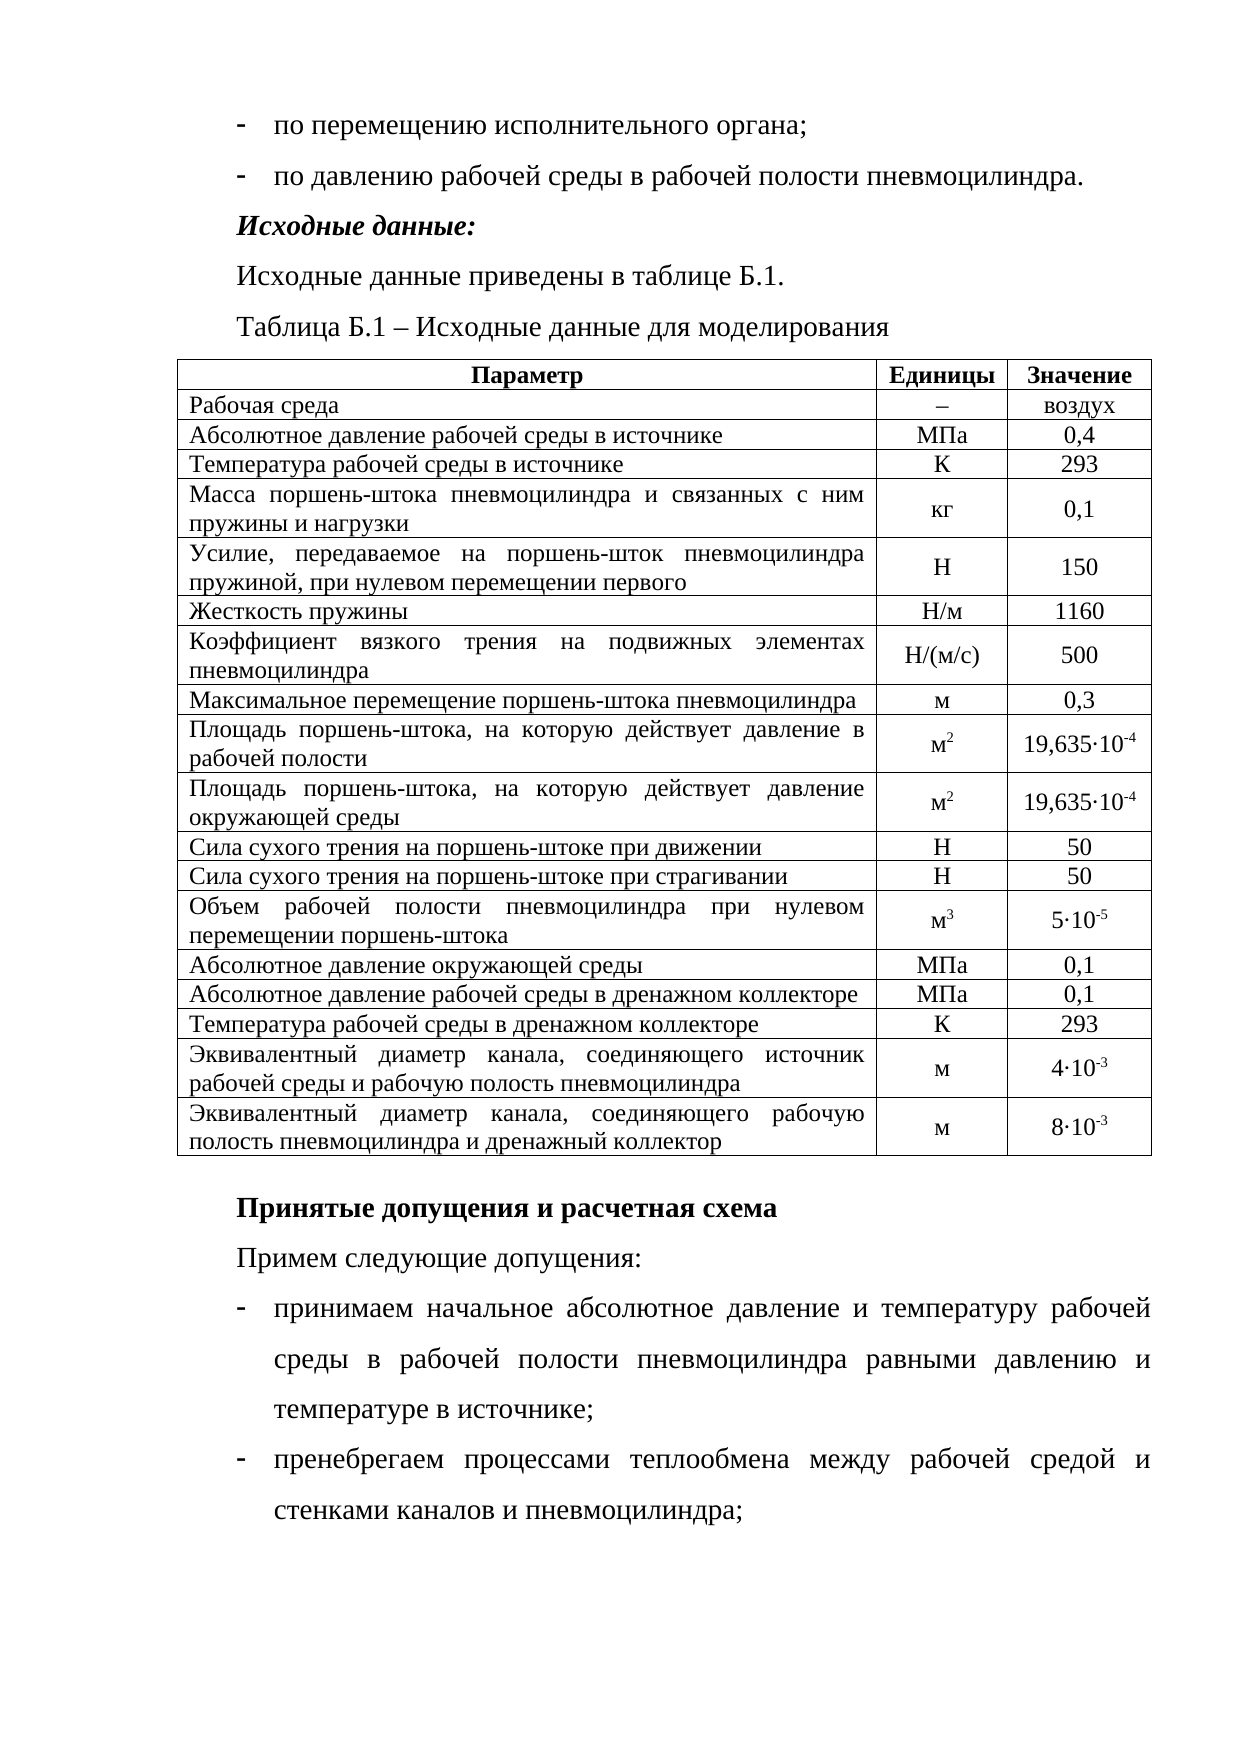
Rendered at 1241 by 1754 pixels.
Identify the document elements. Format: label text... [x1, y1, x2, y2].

table_cell Абсолютное давление рабочей среды в источнике [178, 420, 876, 448]
table_cell Сила сухого трения на поршень-штоке при движении [178, 832, 876, 860]
list Исходные данные приведены в таблице Б.1. [177, 258, 1152, 292]
table_cell Эквивалентный диаметр канала, соединяющего рабочую полость пневмоцилиндра и дренажный коллектор [178, 1098, 876, 1155]
table_cell МПа [877, 420, 1007, 448]
table_cell Усилие, передаваемое на поршень-шток пневмоцилиндра пружиной, при нулевом перемещении первого [178, 538, 876, 595]
table_cell К [877, 450, 1007, 478]
table_cell м2 [877, 715, 1007, 772]
table_cell Коэффициент вязкого трения на подвижных элементах пневмоцилиндра [178, 626, 876, 684]
table_cell Температура рабочей среды в дренажном коллекторе [178, 1009, 876, 1038]
table_cell 50 [1008, 832, 1151, 860]
table_cell 1160 [1008, 596, 1151, 625]
table_cell МПа [877, 980, 1007, 1008]
table_cell 0,4 [1008, 420, 1151, 448]
table_cell Площадь поршень-штока, на которую действует давление в рабочей полости [178, 715, 876, 772]
table_cell Жесткость пружины [178, 596, 876, 625]
table_cell 150 [1008, 538, 1151, 595]
table_cell – [877, 390, 1007, 419]
table_cell Абсолютное давление рабочей среды в дренажном коллекторе [178, 980, 876, 1008]
table_cell м [877, 1039, 1007, 1097]
table_cell Н/м [877, 596, 1007, 625]
text Исходные данные: [177, 208, 1152, 242]
table_cell 0,1 [1008, 980, 1151, 1008]
table_cell Максимальное перемещение поршень-штока пневмоцилиндра [178, 685, 876, 713]
table_cell м2 [877, 773, 1007, 831]
list принимаем начальное абсолютное давление и температуру рабочей среды в рабочей полости пневмоцилиндра равными давлению и температуре в источнике; [236, 1290, 1152, 1425]
list пренебрегаем процессами теплообмена между рабочей средой и стенками каналов и пневмоцилиндра; [236, 1441, 1152, 1525]
list по перемещению исполнительного органа; [236, 107, 1152, 141]
table_cell Объем рабочей полости пневмоцилиндра при нулевом перемещении поршень-штока [178, 891, 876, 949]
table_cell Н/(м/с) [877, 626, 1007, 684]
table_cell 19,635·10-4 [1008, 715, 1151, 772]
table_header Значение [1008, 360, 1151, 389]
table_header Параметр [178, 360, 876, 389]
table_cell 5·10-5 [1008, 891, 1151, 949]
table_cell 4·10-3 [1008, 1039, 1151, 1097]
table_cell 0,1 [1008, 950, 1151, 978]
table_cell 8·10-3 [1008, 1098, 1151, 1155]
table_cell Н [877, 861, 1007, 890]
table_cell 0,1 [1008, 479, 1151, 537]
table_cell Рабочая среда [178, 390, 876, 419]
table_cell Н [877, 538, 1007, 595]
table_cell 0,3 [1008, 685, 1151, 713]
text Принятые допущения и расчетная схема [177, 1190, 1152, 1223]
table_cell воздух [1008, 390, 1151, 419]
table_header Единицы [877, 360, 1007, 389]
table_cell МПа [877, 950, 1007, 978]
text Примем следующие допущения: [177, 1240, 1152, 1274]
table_cell 500 [1008, 626, 1151, 684]
table_cell м [877, 1098, 1007, 1155]
table_cell 50 [1008, 861, 1151, 890]
table_cell Сила сухого трения на поршень-штоке при страгивании [178, 861, 876, 890]
table_cell кг [877, 479, 1007, 537]
table_cell К [877, 1009, 1007, 1038]
list Таблица Б.1 – Исходные данные для моделирования [177, 309, 1152, 342]
table_cell 19,635·10-4 [1008, 773, 1151, 831]
table_cell Масса поршень-штока пневмоцилиндра и связанных с ним пружины и нагрузки [178, 479, 876, 537]
table_cell 293 [1008, 1009, 1151, 1038]
table_cell м [877, 685, 1007, 713]
table_cell м3 [877, 891, 1007, 949]
table_cell Температура рабочей среды в источнике [178, 450, 876, 478]
list по давлению рабочей среды в рабочей полости пневмоцилиндра. [236, 158, 1152, 191]
table_cell Эквивалентный диаметр канала, соединяющего источник рабочей среды и рабочую полость пневмоцилиндра [178, 1039, 876, 1097]
table_cell Н [877, 832, 1007, 860]
table_cell 293 [1008, 450, 1151, 478]
table_cell Абсолютное давление окружающей среды [178, 950, 876, 978]
table_cell Площадь поршень-штока, на которую действует давление окружающей среды [178, 773, 876, 831]
